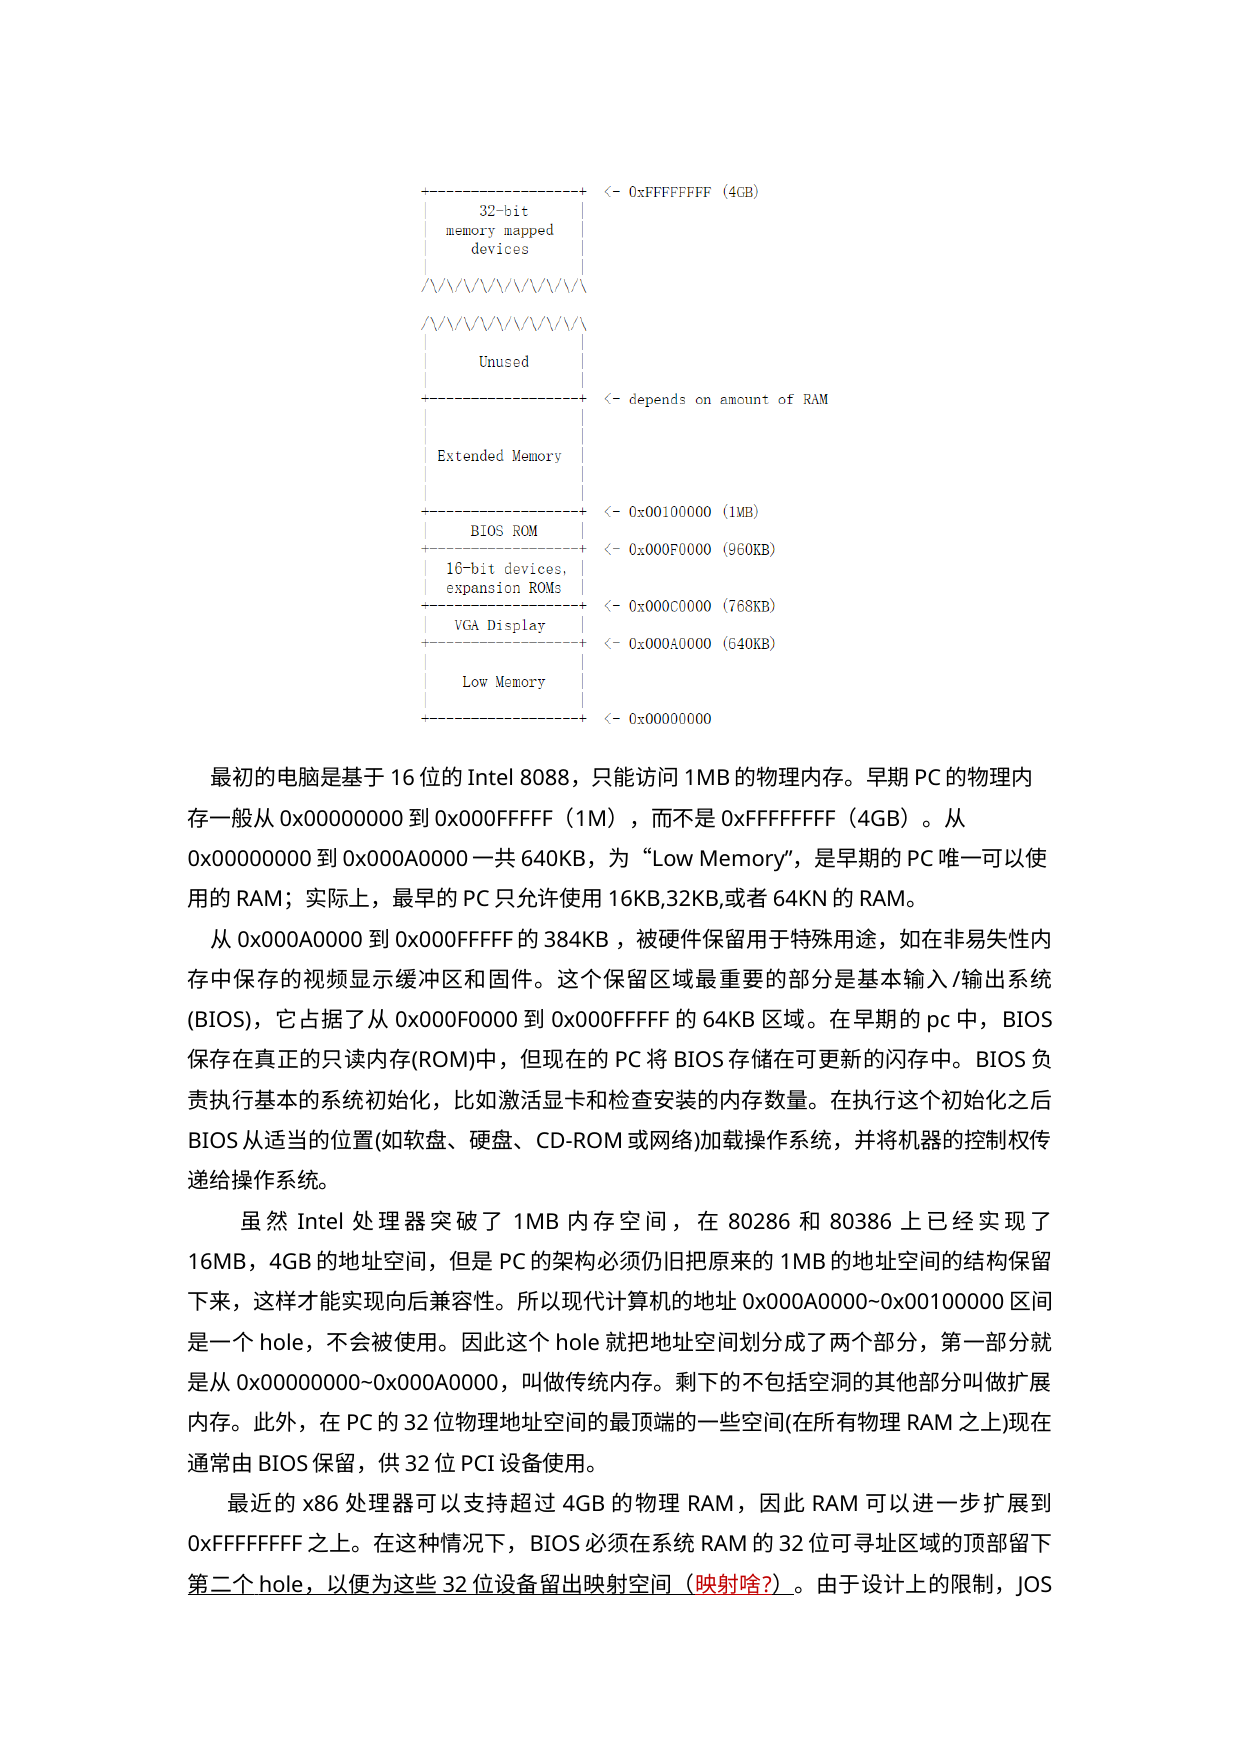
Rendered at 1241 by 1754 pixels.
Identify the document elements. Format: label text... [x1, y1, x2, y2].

text 虽然Intel处理器突破了1MB内存空间，在80286和80386上已经实现了16MB，4GB的地址空间，但是PC的架构必须仍旧把原来的1MB的地址空间的结构保留下来，这样才能实现向后兼容性。所以现代计算机的地址 0x000A0000~0x00100000区间是一个hole，不会被使用。因此这个hole就把地址空间划分成了两个部分，第一部分就是从0x00000000~0x000A0000，叫做传统内存。剩下的不包括空洞的其他部分叫做扩展内存。此外，在PC的32位物理地址空间的最顶端的一些空间(在所有物理RAM之上)现在通常由BIOS保留，供32位PCI设备使用。 [187, 1199, 1053, 1482]
text 从 0x000A0000 到0x000FFFFF的384KB ，被硬件保留用于特殊用途，如在非易失性内存中保存的视频显示缓冲区和固件。这个保留区域最重要的部分是基本输入/输出系统(BIOS)，它占据了从0x000F0000到0x000FFFFF的64KB区域。在早期的pc中，BIOS保存在真正的只读内存(ROM)中，但现在的PC将BIOS存储在可更新的闪存中。BIOS负责执行基本的系统初始化，比如激活显卡和检查安装的内存数量。在执行这个初始化之后，BIOS从适当的位置(如软盘、硬盘、CD-ROM或网络)加载操作系统，并将机器的控制权传递给操作系统。 [187, 917, 1053, 1199]
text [187, 1482, 1053, 1603]
picture [394, 165, 846, 742]
text 最初的电脑是基于16位的Intel 8088，只能访问1MB的物理内存。早期PC的物理内存一般从0x00000000到0x000FFFFF（1M），而不是0xFFFFFFFF（4GB）。从0x00000000到0x000A0000一共640KB，为“Low Memory”，是早期的PC唯一可以使用的RAM；实际上，最早的PC只允许使用16KB,32KB,或者64KN的RAM。 [187, 756, 1053, 917]
